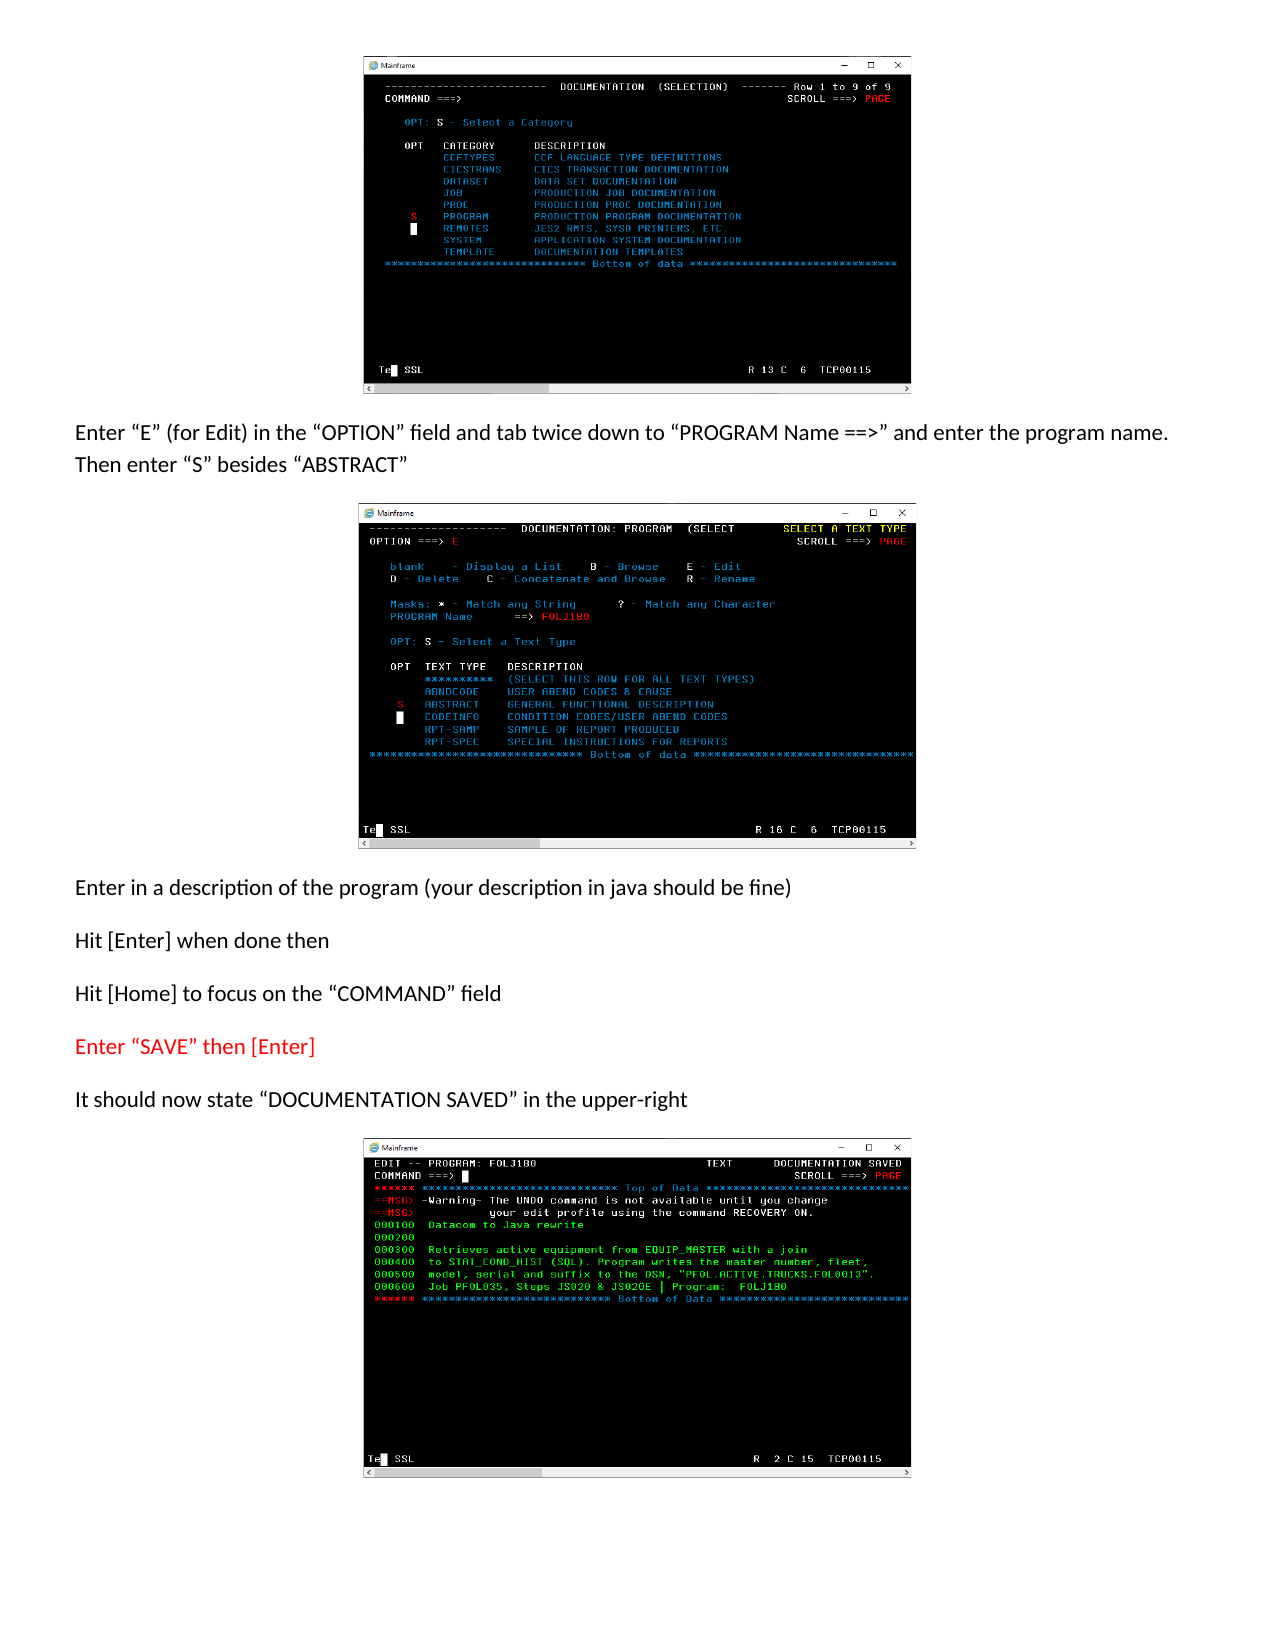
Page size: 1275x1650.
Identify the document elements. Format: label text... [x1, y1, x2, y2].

text Enter “E” (for Edit) in the “OPTION” field and tab twice down to “PROGRAM Name ==>” and enter the program name. Then enter “S” besides “ABSTRACT” [75, 418, 1200, 478]
text Hit [Enter] when done then [75, 926, 1200, 954]
text Enter “SAVE” then [Enter] [75, 1032, 1200, 1061]
text Hit [Home] to focus on the “COMMAND” field [75, 979, 1200, 1007]
text It should now state “DOCUMENTATION SAVED” in the upper-right [75, 1086, 1200, 1113]
text Enter in a description of the program (your description in java should be fine) [75, 873, 1200, 901]
picture [363, 1138, 912, 1478]
picture [363, 56, 912, 394]
picture [358, 503, 917, 849]
